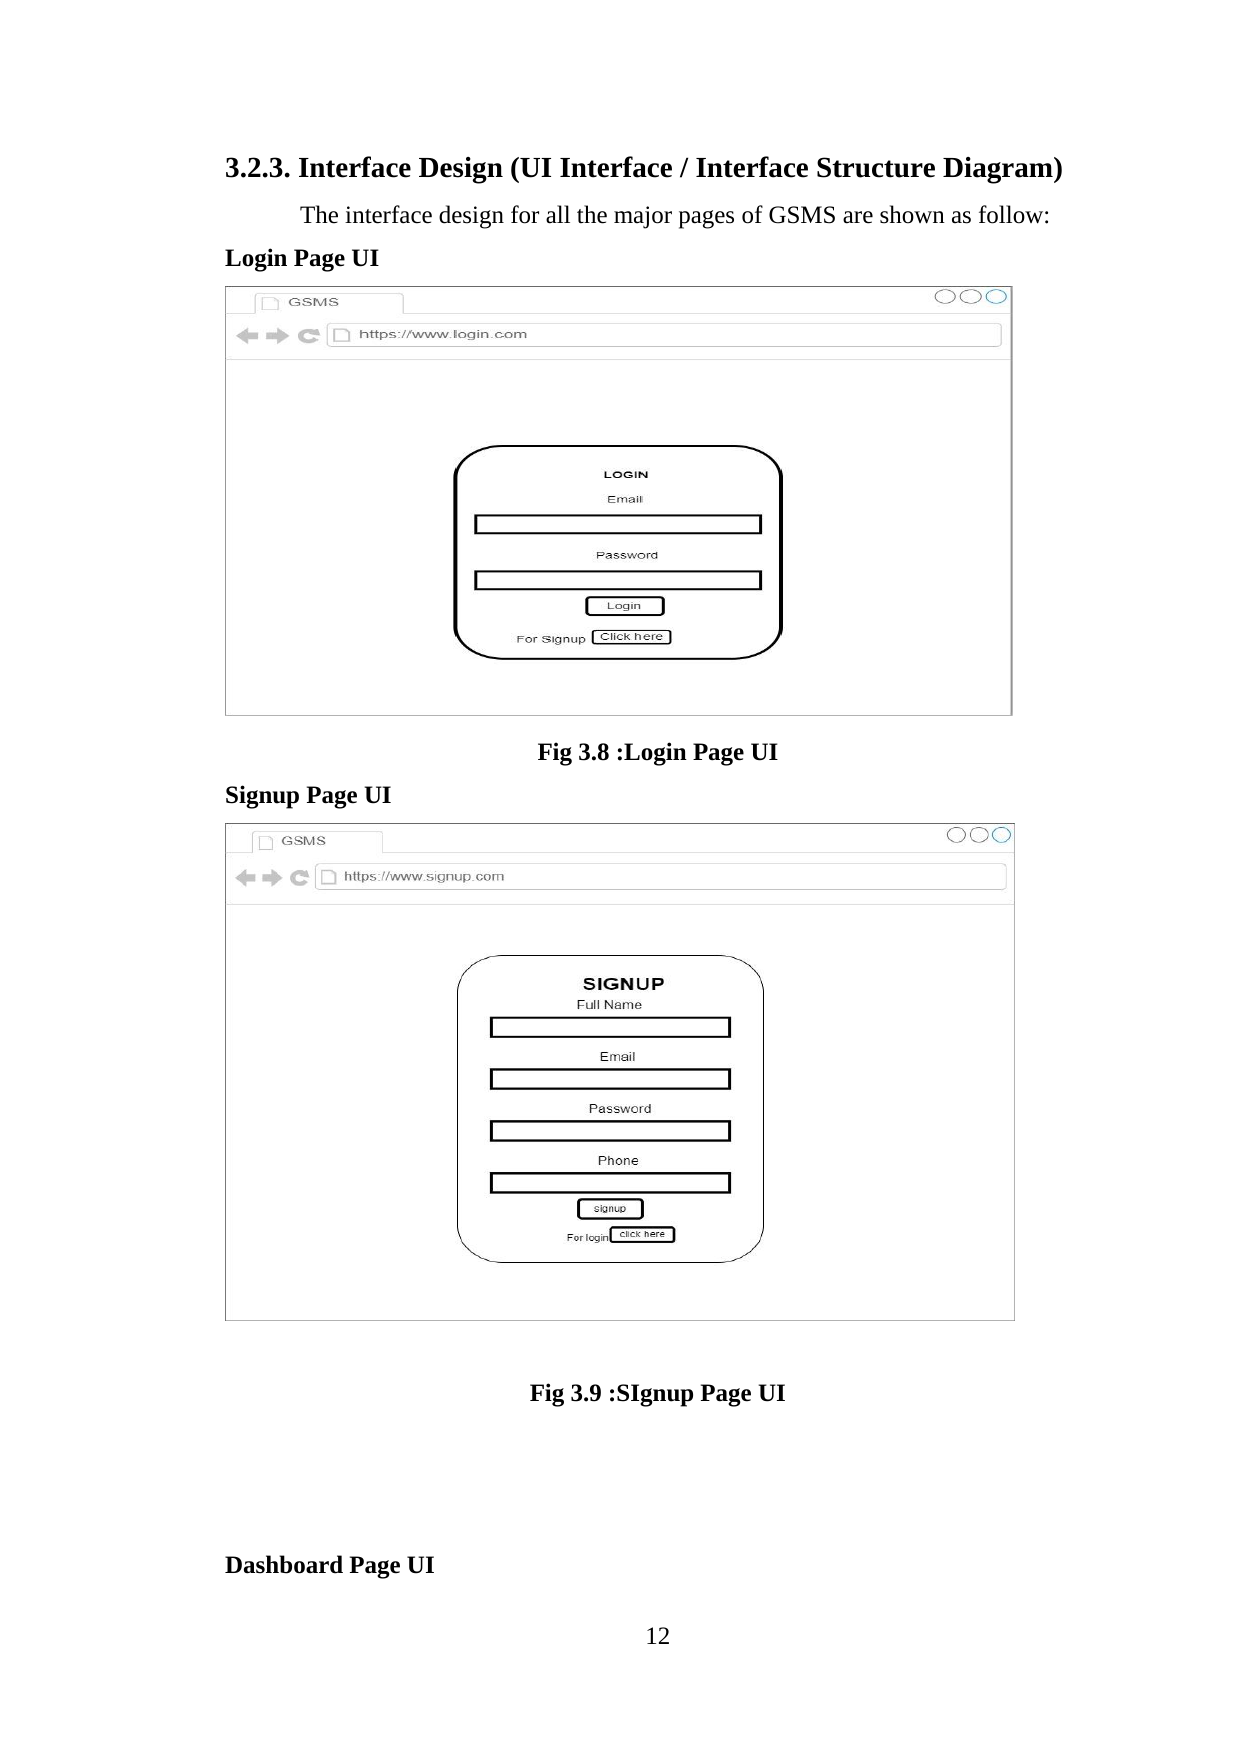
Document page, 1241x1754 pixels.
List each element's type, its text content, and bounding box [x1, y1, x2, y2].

picture [225, 286, 1013, 716]
text Login Page UI [225, 243, 1090, 272]
text Fig 3.9 :SIgnup Page UI [225, 1378, 1090, 1406]
subtitle 3.2.3. Interface Design (UI Interface / Interface Structure Diagram) [225, 150, 1090, 183]
text The interface design for all the major pages of GSMS are shown as follow: [225, 200, 1090, 229]
picture [225, 823, 1015, 1321]
text Dashboard Page UI [225, 1550, 1090, 1579]
text Fig 3.8 :Login Page UI [225, 737, 1090, 766]
